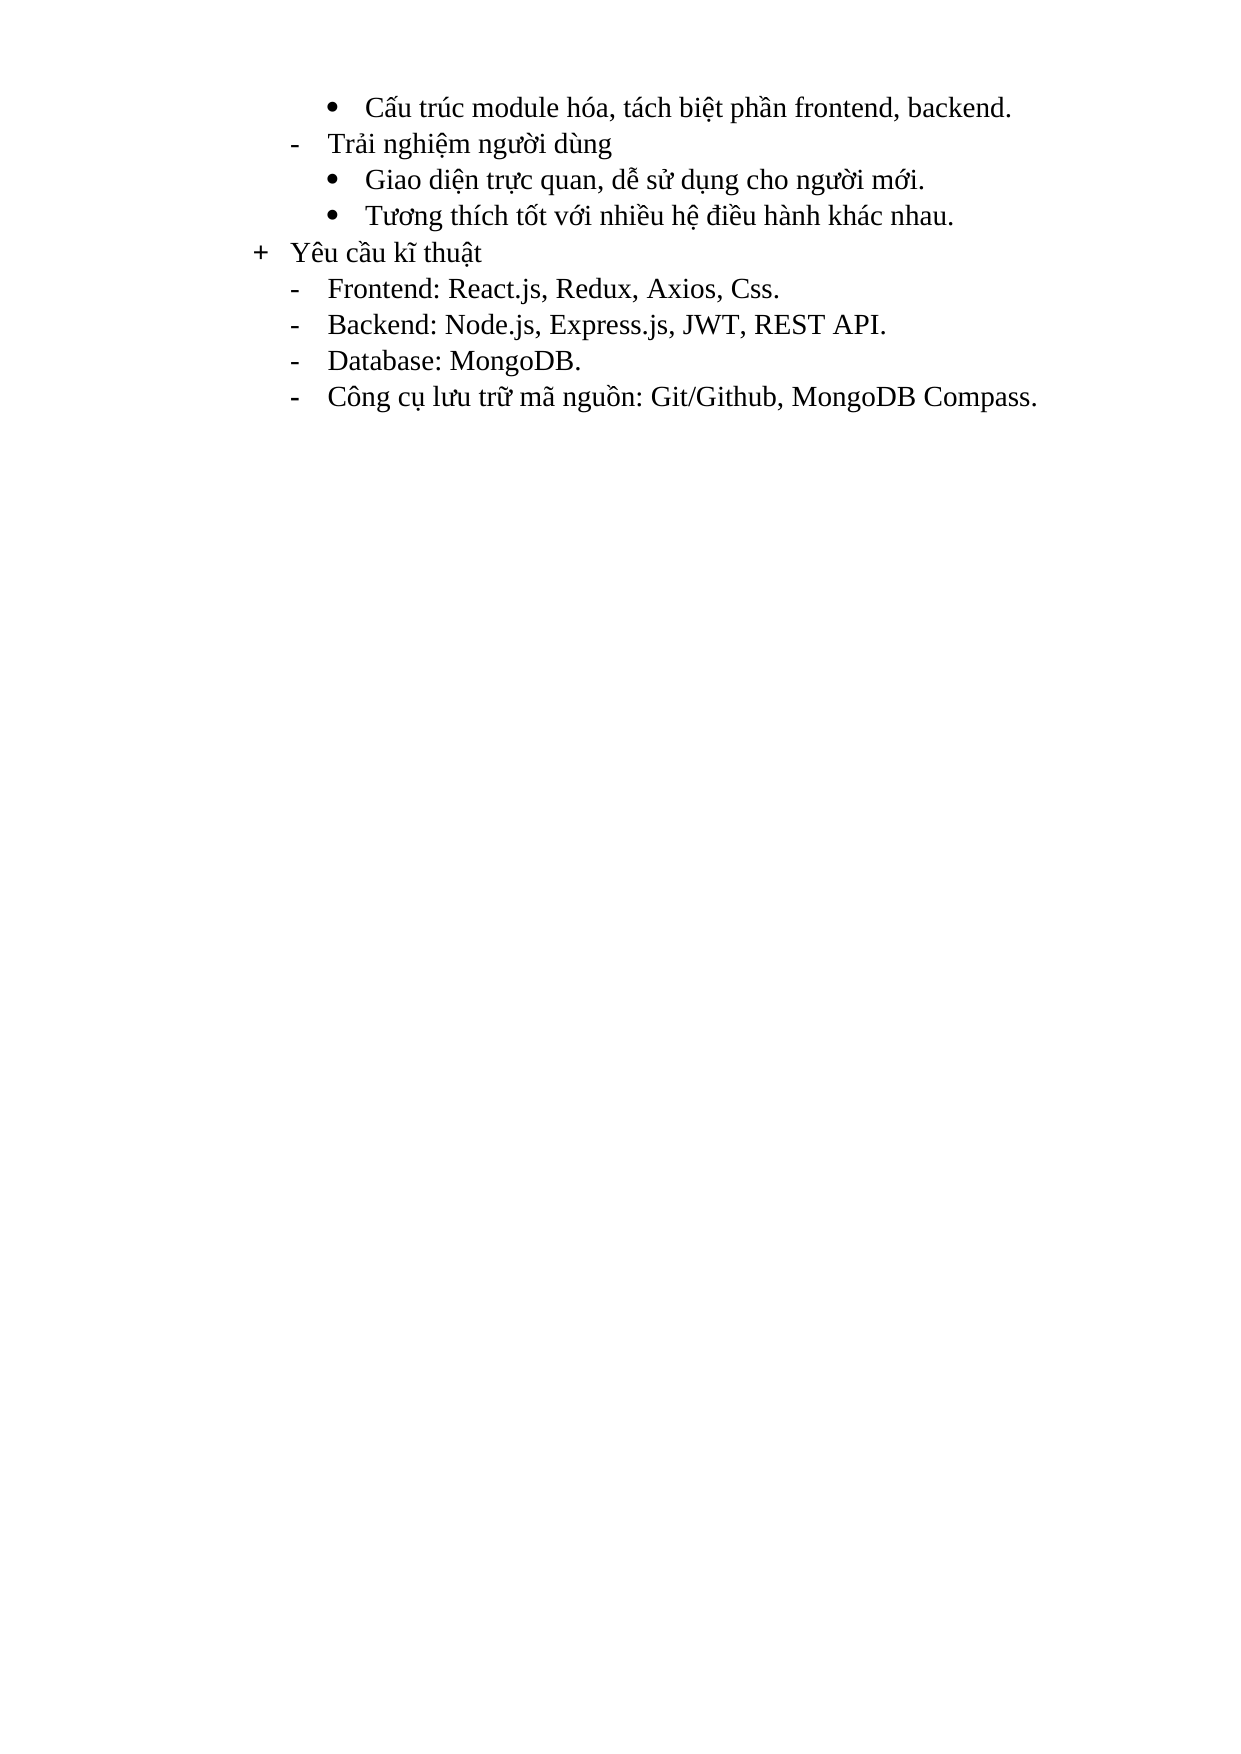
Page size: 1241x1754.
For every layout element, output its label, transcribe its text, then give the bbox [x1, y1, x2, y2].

list Yêu cầu kĩ thuật [252, 235, 1121, 268]
list Cấu trúc module hóa, tách biệt phần frontend, backend. [327, 90, 1121, 123]
list Trải nghiệm người dùng [290, 126, 1121, 160]
list Tương thích tốt với nhiều hệ điều hành khác nhau. [327, 198, 1121, 232]
list Backend: Node.js, Express.js, JWT, REST API. [290, 307, 1121, 341]
list Công cụ lưu trữ mã nguồn: Git/Github, MongoDB Compass. [290, 379, 1121, 413]
list Database: MongoDB. [290, 343, 1121, 377]
list Giao diện trực quan, dễ sử dụng cho người mới. [327, 162, 1121, 196]
list Frontend: React.js, Redux, Axios, Css. [290, 271, 1121, 304]
